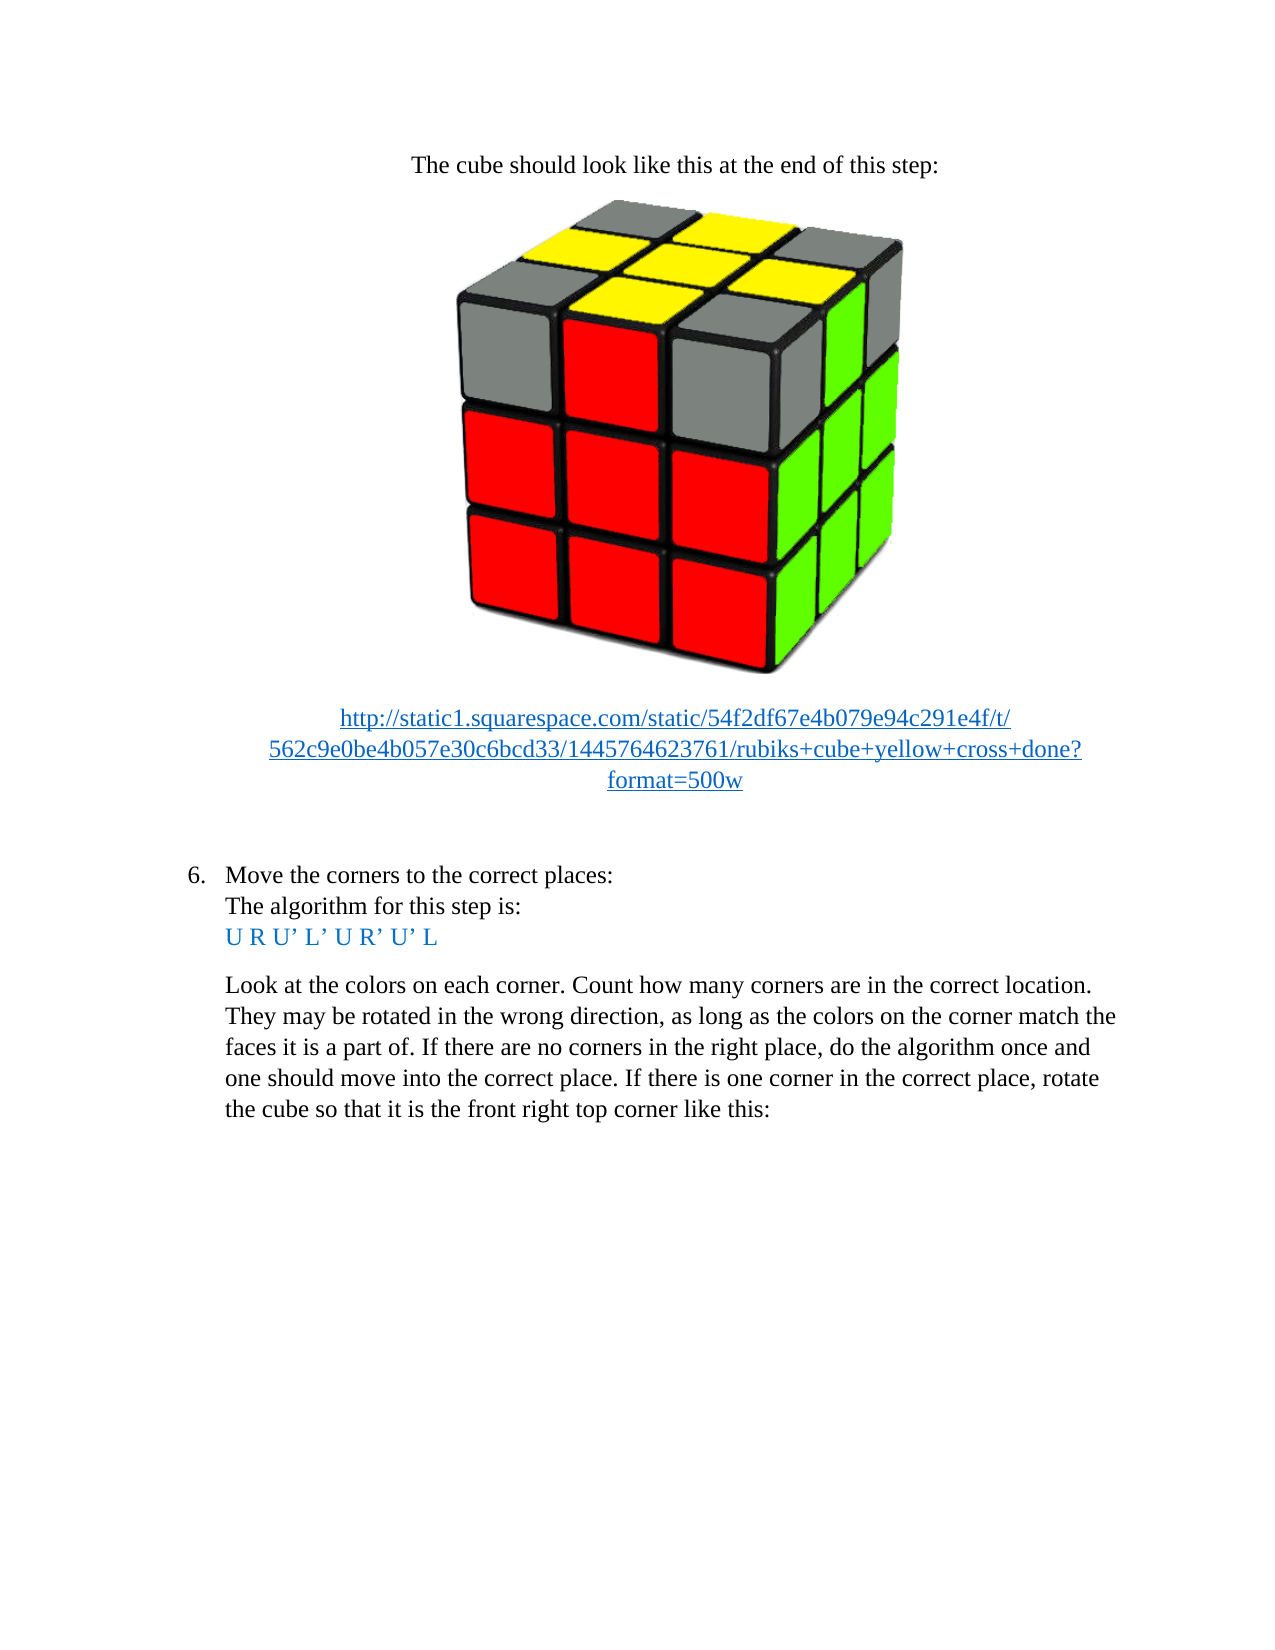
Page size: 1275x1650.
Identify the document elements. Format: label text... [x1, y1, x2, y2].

text Look at the colors on each corner. Count how many corners are in the correct location. They may be rotated in the wrong direction, as long as the colors on the corner match the faces it is a part of. If there are no corners in the right place, do the algorithm once and one should move into the correct place. If there is one corner in the correct place, rotate the cube so that it is the front right top corner like this: [225, 970, 1125, 1123]
picture [423, 181, 927, 684]
text http://static1.squarespace.com/static/54f2df67e4b079e94c291e4f/t/562c9e0be4b057e30c6bcd33/1445764623761/rubiks+cube+yellow+cross+done?format=500w [225, 703, 1125, 793]
list Move the corners to the correct places: [187, 860, 1125, 889]
list U R U’ L’ U R’ U’ L [225, 922, 1125, 951]
list The algorithm for this step is: [225, 891, 1125, 920]
